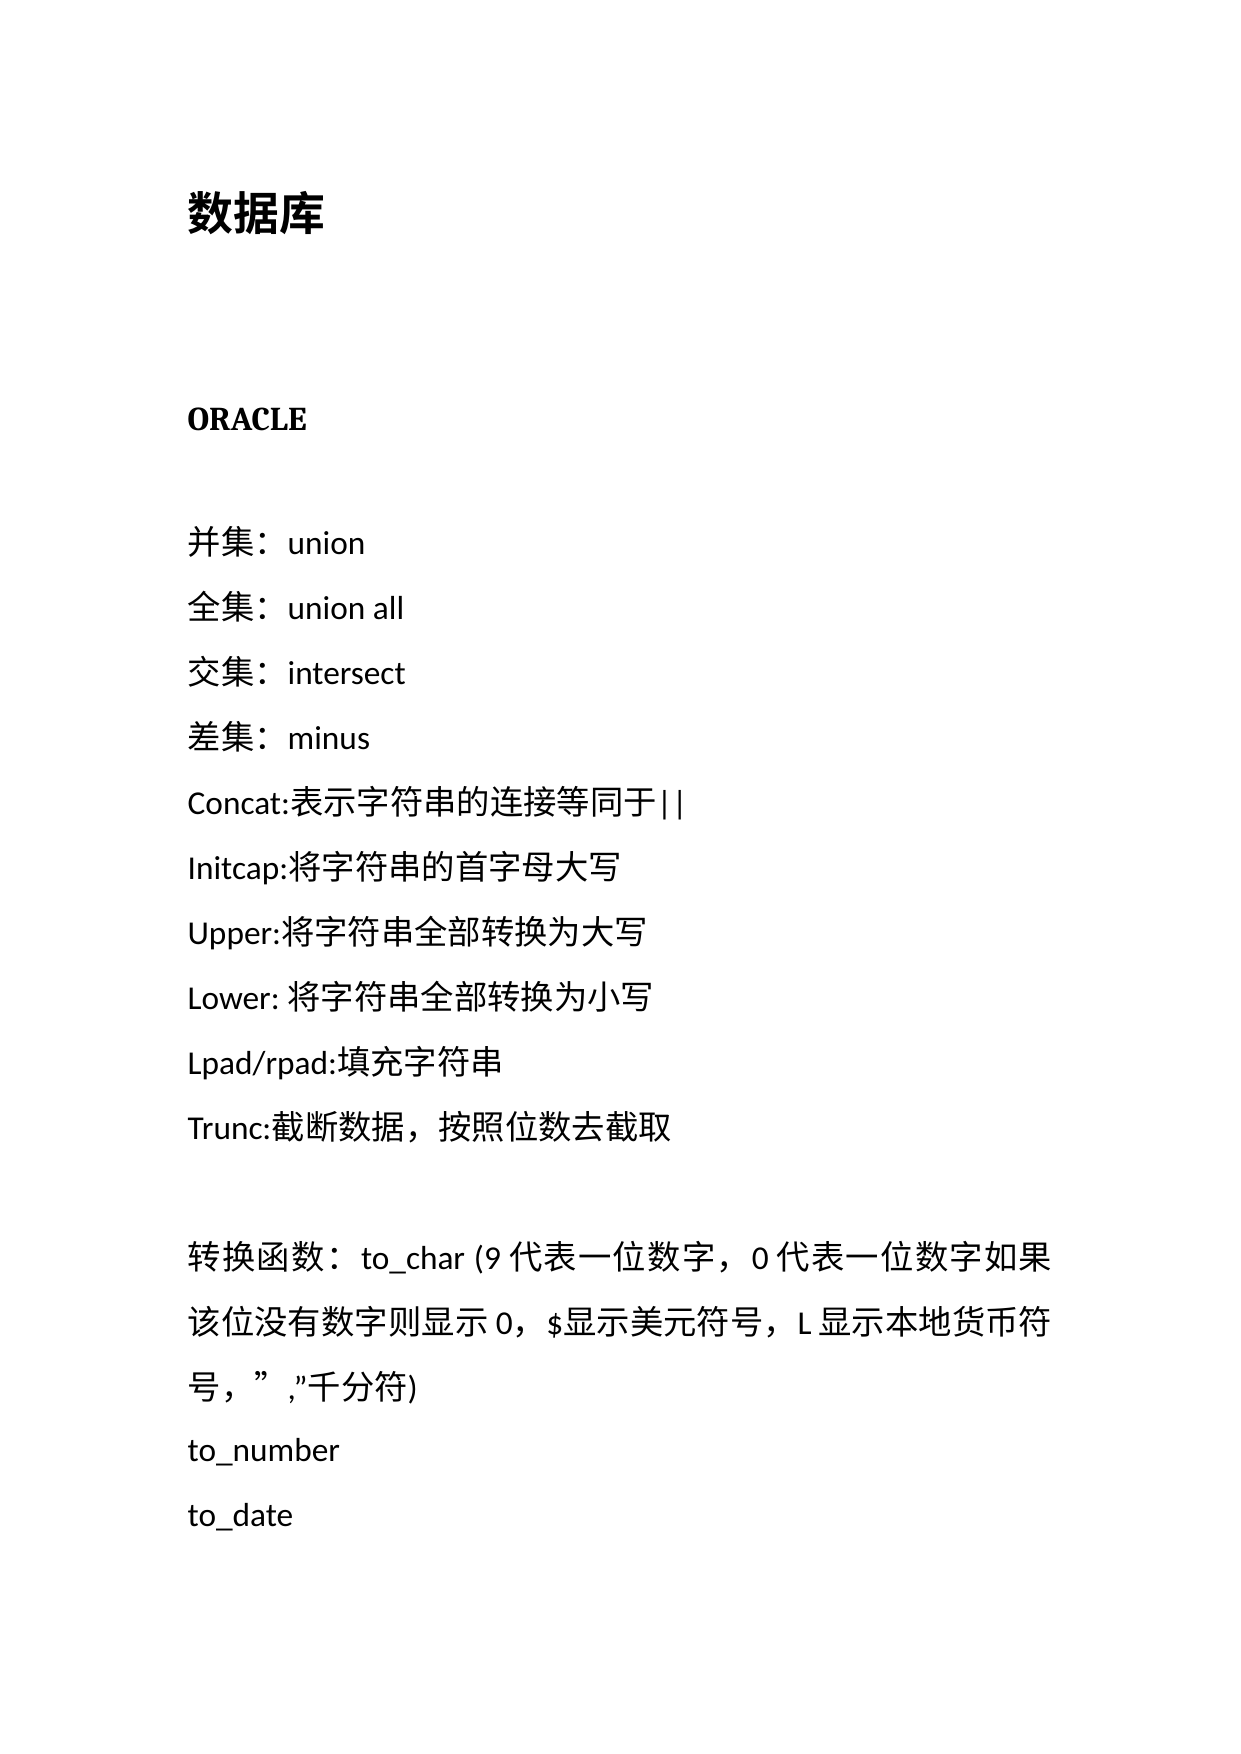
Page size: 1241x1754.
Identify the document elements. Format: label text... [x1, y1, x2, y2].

text 差集：minus [187, 702, 1053, 767]
text 全集：union all [187, 572, 1053, 637]
text 转换函数：to_char (9代表一位数字，0代表一位数字如果该位没有数字则显示0，$显示美元符号，L显示本地货币符号，”,”千分符) [187, 1222, 1053, 1417]
text Initcap:将字符串的首字母大写 [187, 832, 1053, 897]
text Lower: 将字符串全部转换为小写 [187, 962, 1053, 1027]
text Concat:表示字符串的连接等同于|| [187, 767, 1053, 832]
subtitle 数据库 [187, 162, 1053, 259]
text Trunc:截断数据，按照位数去截取 [187, 1092, 1053, 1157]
text Lpad/rpad:填充字符串 [187, 1027, 1053, 1092]
subtitle ORACLE [187, 387, 1053, 452]
text to_date [187, 1482, 1053, 1547]
text 并集：union [187, 507, 1053, 572]
text to_number [187, 1417, 1053, 1482]
text Upper:将字符串全部转换为大写 [187, 897, 1053, 962]
text 交集：intersect [187, 637, 1053, 702]
